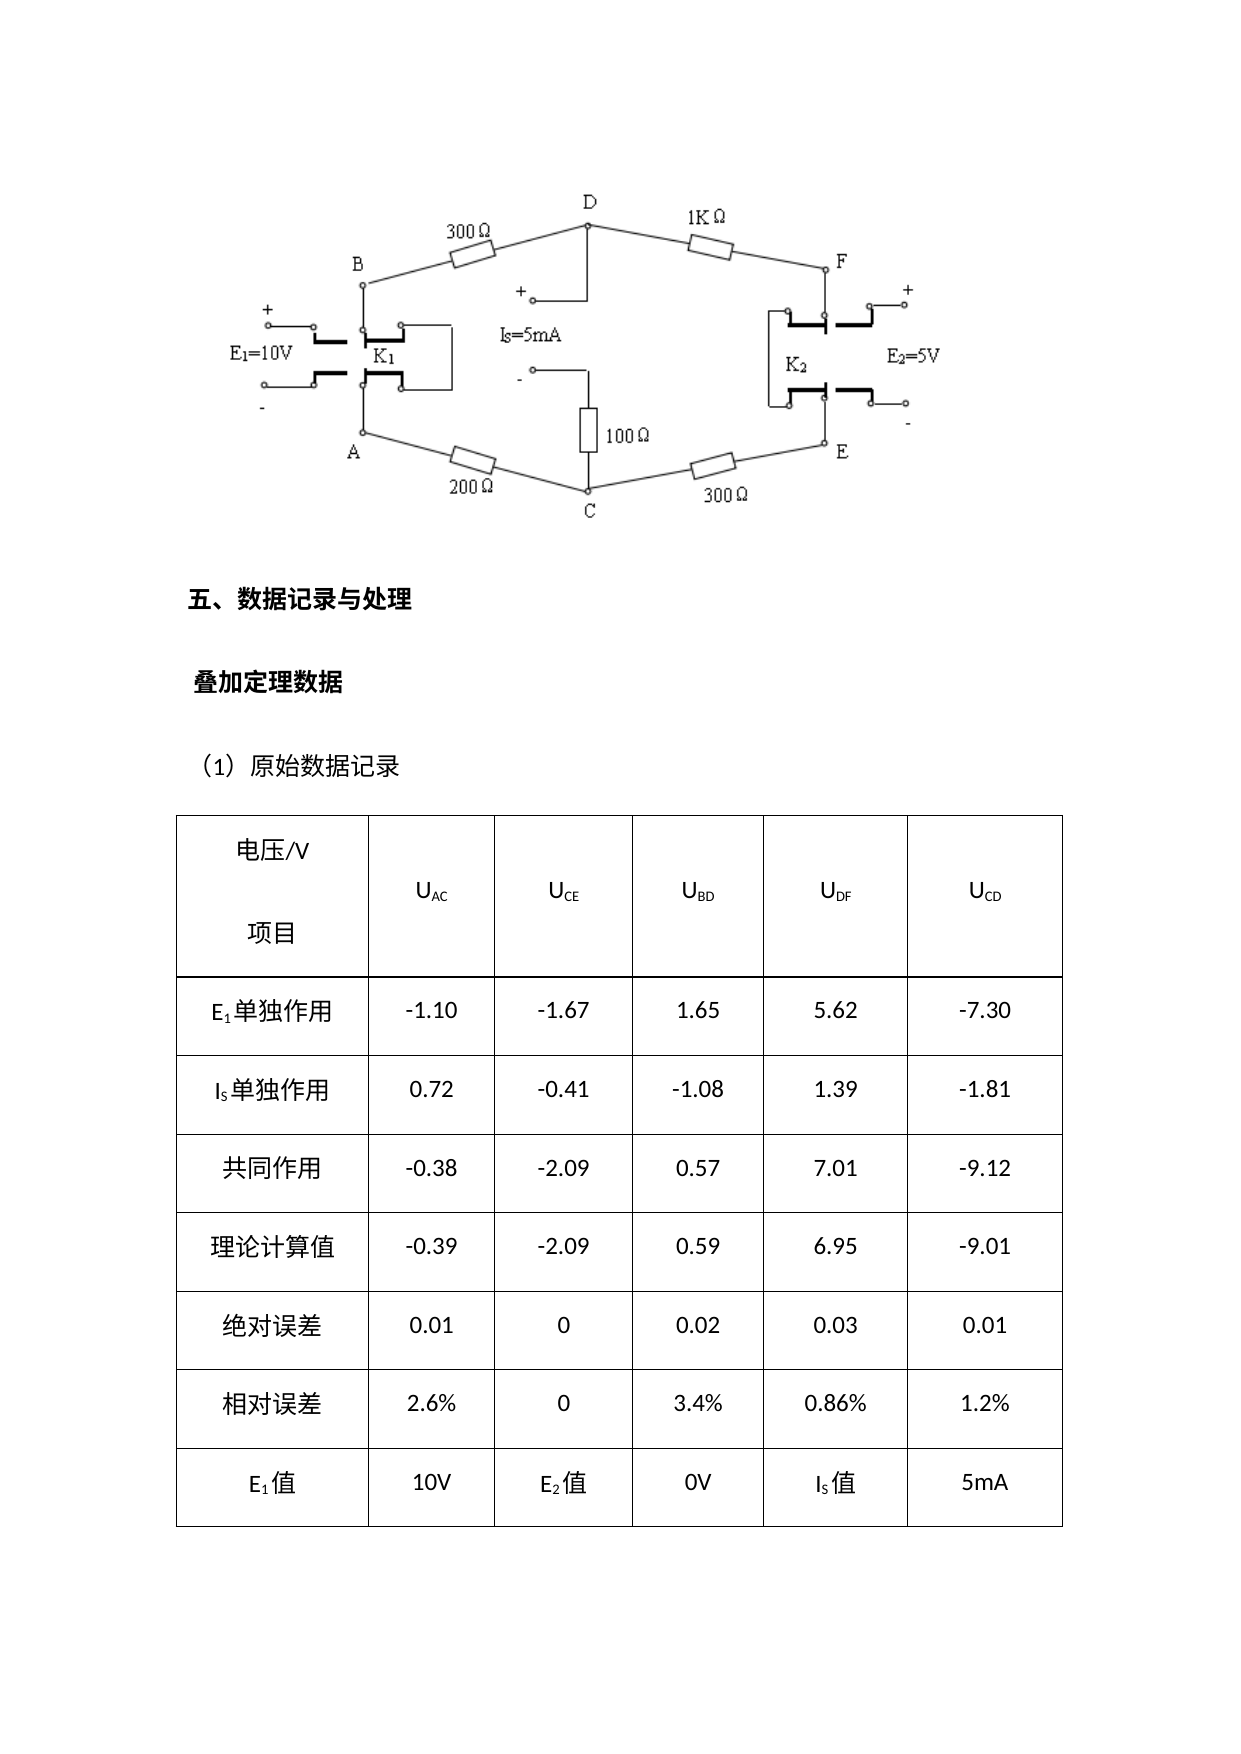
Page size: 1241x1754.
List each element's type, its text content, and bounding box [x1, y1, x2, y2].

table_cell 0V [633, 1449, 763, 1526]
table_cell E1单独作用 [177, 978, 368, 1055]
table_cell 6.95 [764, 1213, 907, 1291]
table_cell 0.02 [633, 1292, 763, 1369]
table_cell -1.10 [369, 978, 494, 1055]
list 叠加定理数据 [187, 648, 1053, 713]
table_cell -1.08 [633, 1056, 763, 1133]
table_header 电压/V 项目 [177, 816, 368, 976]
table_cell E2值 [495, 1449, 632, 1526]
table_cell -1.67 [495, 978, 632, 1055]
table_header UCE [495, 816, 632, 976]
table_cell -9.01 [908, 1213, 1062, 1291]
table_cell -9.12 [908, 1135, 1062, 1212]
table_cell 5.62 [764, 978, 907, 1055]
table_cell E1值 [177, 1449, 368, 1526]
table_cell -1.81 [908, 1056, 1062, 1133]
table_header UBD [633, 816, 763, 976]
table_cell 7.01 [764, 1135, 907, 1212]
table_cell 0.01 [369, 1292, 494, 1369]
table_cell -0.38 [369, 1135, 494, 1212]
table_cell 1.65 [633, 978, 763, 1055]
table_cell IS值 [764, 1449, 907, 1526]
table_cell 0.86% [764, 1370, 907, 1448]
table_cell 理论计算值 [177, 1213, 368, 1291]
table_cell 相对误差 [177, 1370, 368, 1448]
table_cell -0.39 [369, 1213, 494, 1291]
table_cell -7.30 [908, 978, 1062, 1055]
table_cell 0.59 [633, 1213, 763, 1291]
table_cell -0.41 [495, 1056, 632, 1133]
list 数据记录与处理 [187, 565, 1053, 630]
table_cell 2.6% [369, 1370, 494, 1448]
picture [225, 162, 954, 532]
table_cell 5mA [908, 1449, 1062, 1526]
table_cell -2.09 [495, 1135, 632, 1212]
table_cell 共同作用 [177, 1135, 368, 1212]
table_header UAC [369, 816, 494, 976]
list 原始数据记录 [187, 732, 1053, 797]
table_cell 0 [495, 1292, 632, 1369]
table_cell 0.57 [633, 1135, 763, 1212]
table_cell 0.72 [369, 1056, 494, 1133]
table_cell 绝对误差 [177, 1292, 368, 1369]
table_header UCD [908, 816, 1062, 976]
table_cell -2.09 [495, 1213, 632, 1291]
table_cell 0.03 [764, 1292, 907, 1369]
table_cell 10V [369, 1449, 494, 1526]
table_cell 1.39 [764, 1056, 907, 1133]
table_header UDF [764, 816, 907, 976]
table_cell IS单独作用 [177, 1056, 368, 1133]
table_cell 0.01 [908, 1292, 1062, 1369]
table_cell 1.2% [908, 1370, 1062, 1448]
table_cell 3.4% [633, 1370, 763, 1448]
table_cell 0 [495, 1370, 632, 1448]
